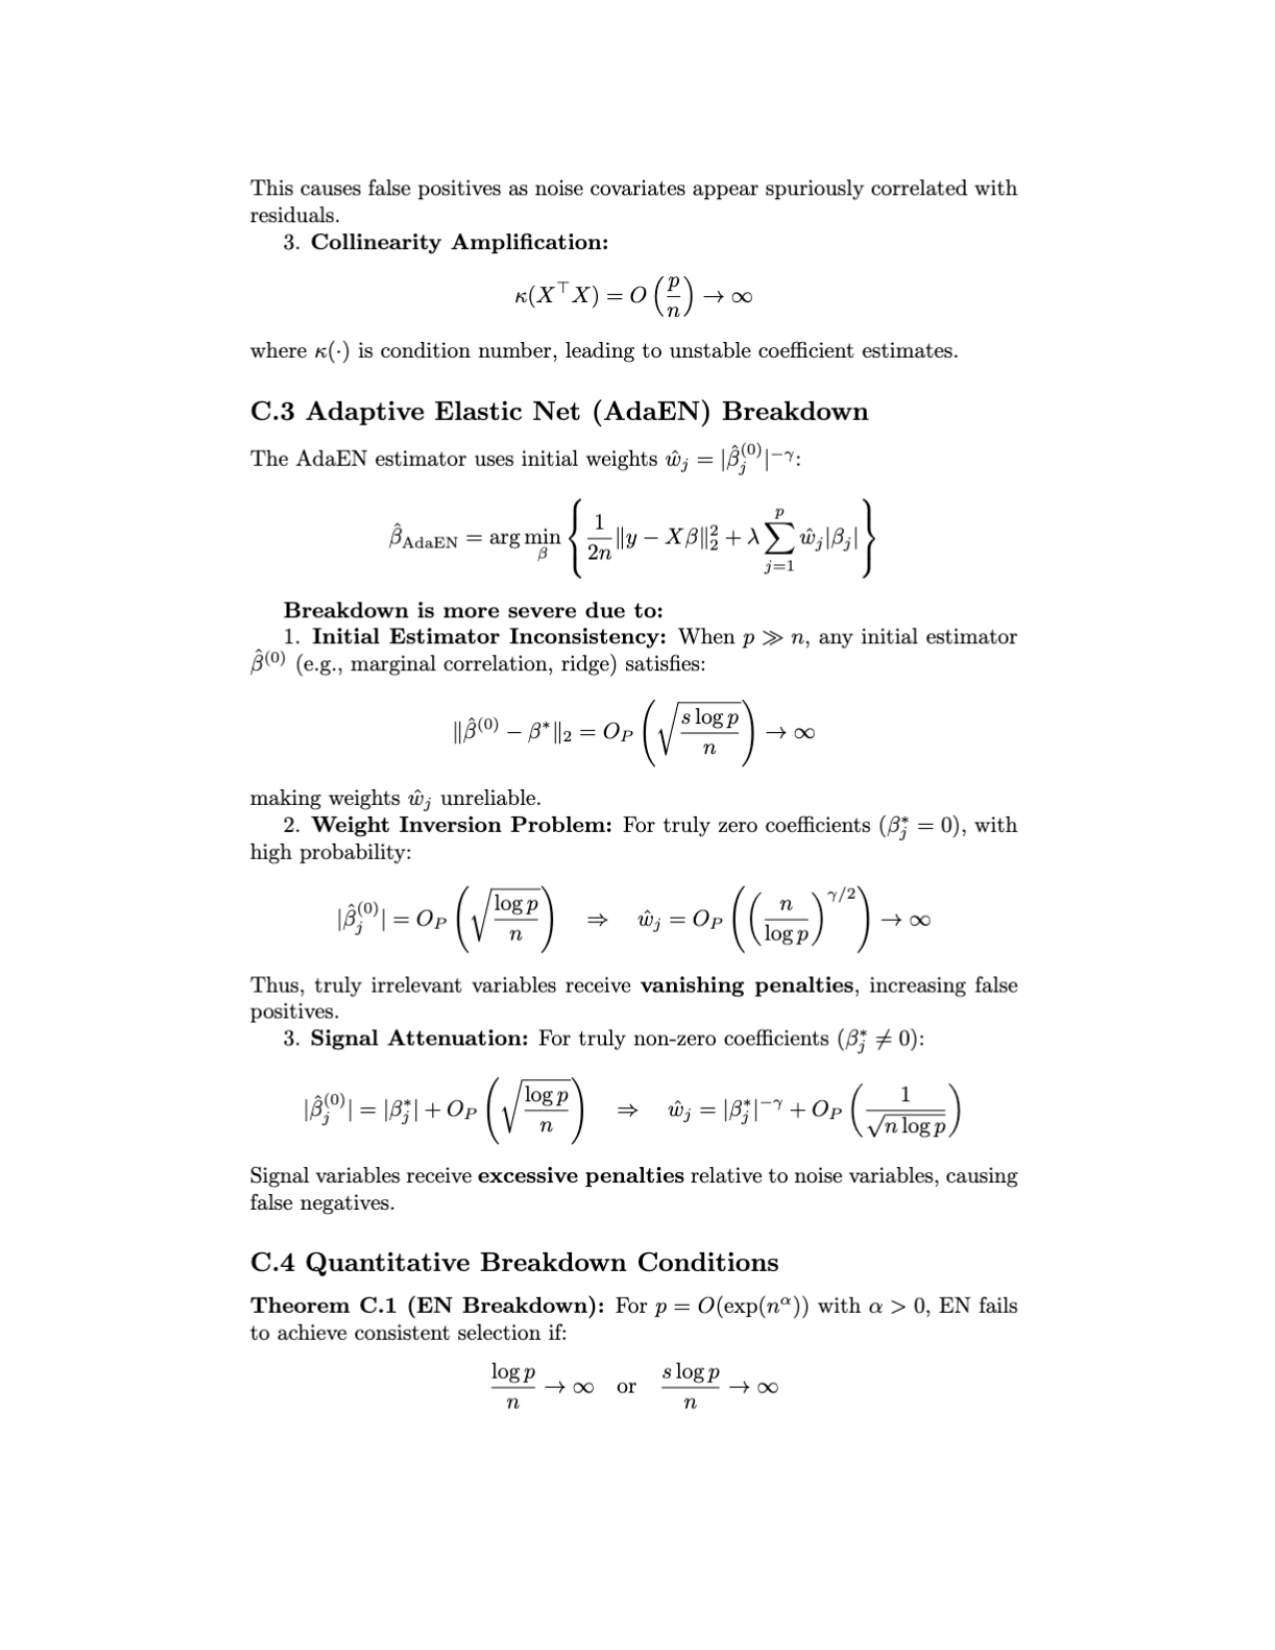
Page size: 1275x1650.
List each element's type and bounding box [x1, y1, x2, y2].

picture [189, 150, 1086, 1436]
